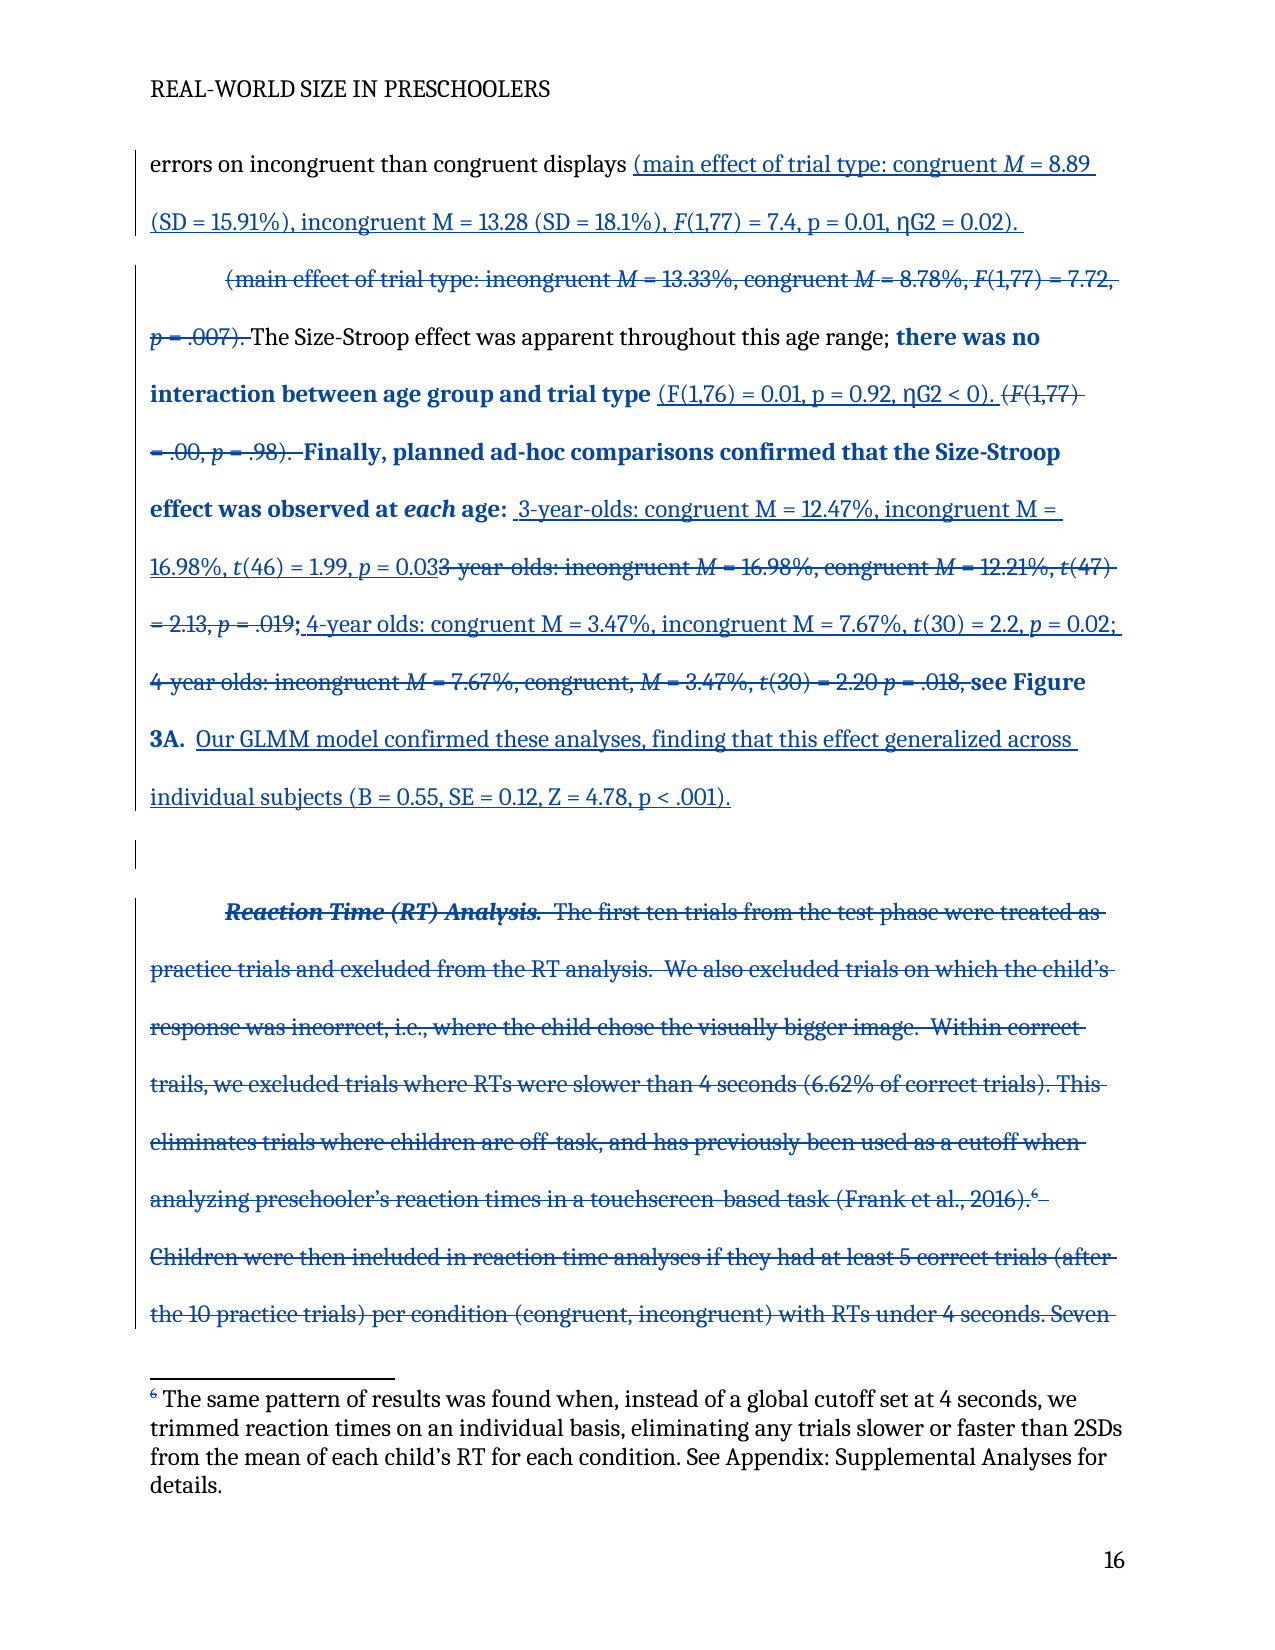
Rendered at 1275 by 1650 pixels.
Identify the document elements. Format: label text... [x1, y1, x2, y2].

text The Size-Stroop effect was apparent throughout this age range; there was no interaction between age group and trial type Finally, planned ad-hoc comparisons confirmed that the Size-Stroop effect was observed at each age: ;see Figure 3A. [150, 265, 1125, 811]
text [150, 150, 1125, 236]
